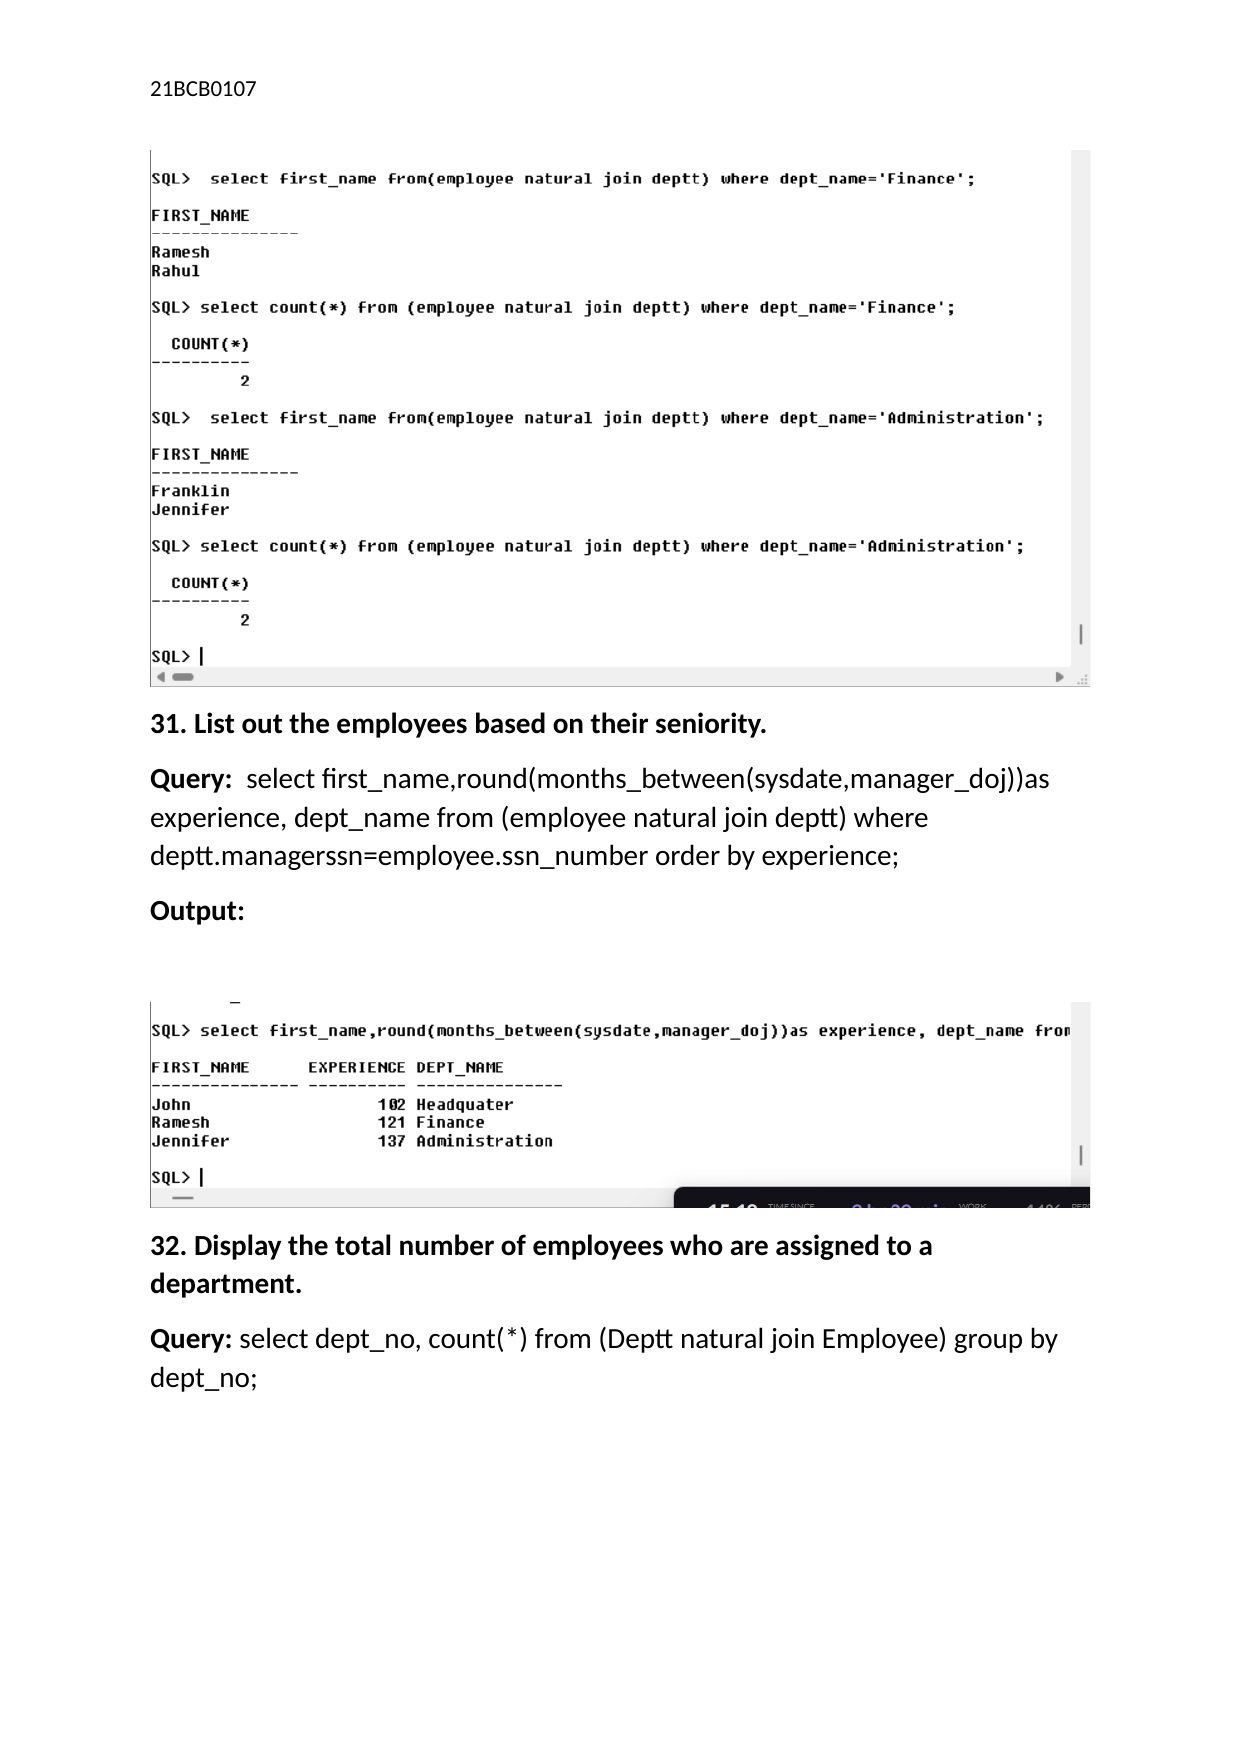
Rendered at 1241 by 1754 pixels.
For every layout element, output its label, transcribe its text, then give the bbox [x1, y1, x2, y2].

picture [150, 1002, 1091, 1208]
text 31. List out the employees based on their seniority. [150, 705, 1090, 741]
text Query: select dept_no, count(*) from (Deptt natural join Employee) group by dept_no; [150, 1320, 1090, 1394]
text 32. Display the total number of employees who are assigned to a department. [150, 1227, 1090, 1301]
picture [150, 150, 1091, 687]
text Query: select first_name,round(months_between(sysdate,manager_doj))as experience, dept_name from (employee natural join deptt) where deptt.managerssn=employee.ssn_number order by experience; [150, 760, 1090, 873]
text Output: [150, 892, 1090, 928]
